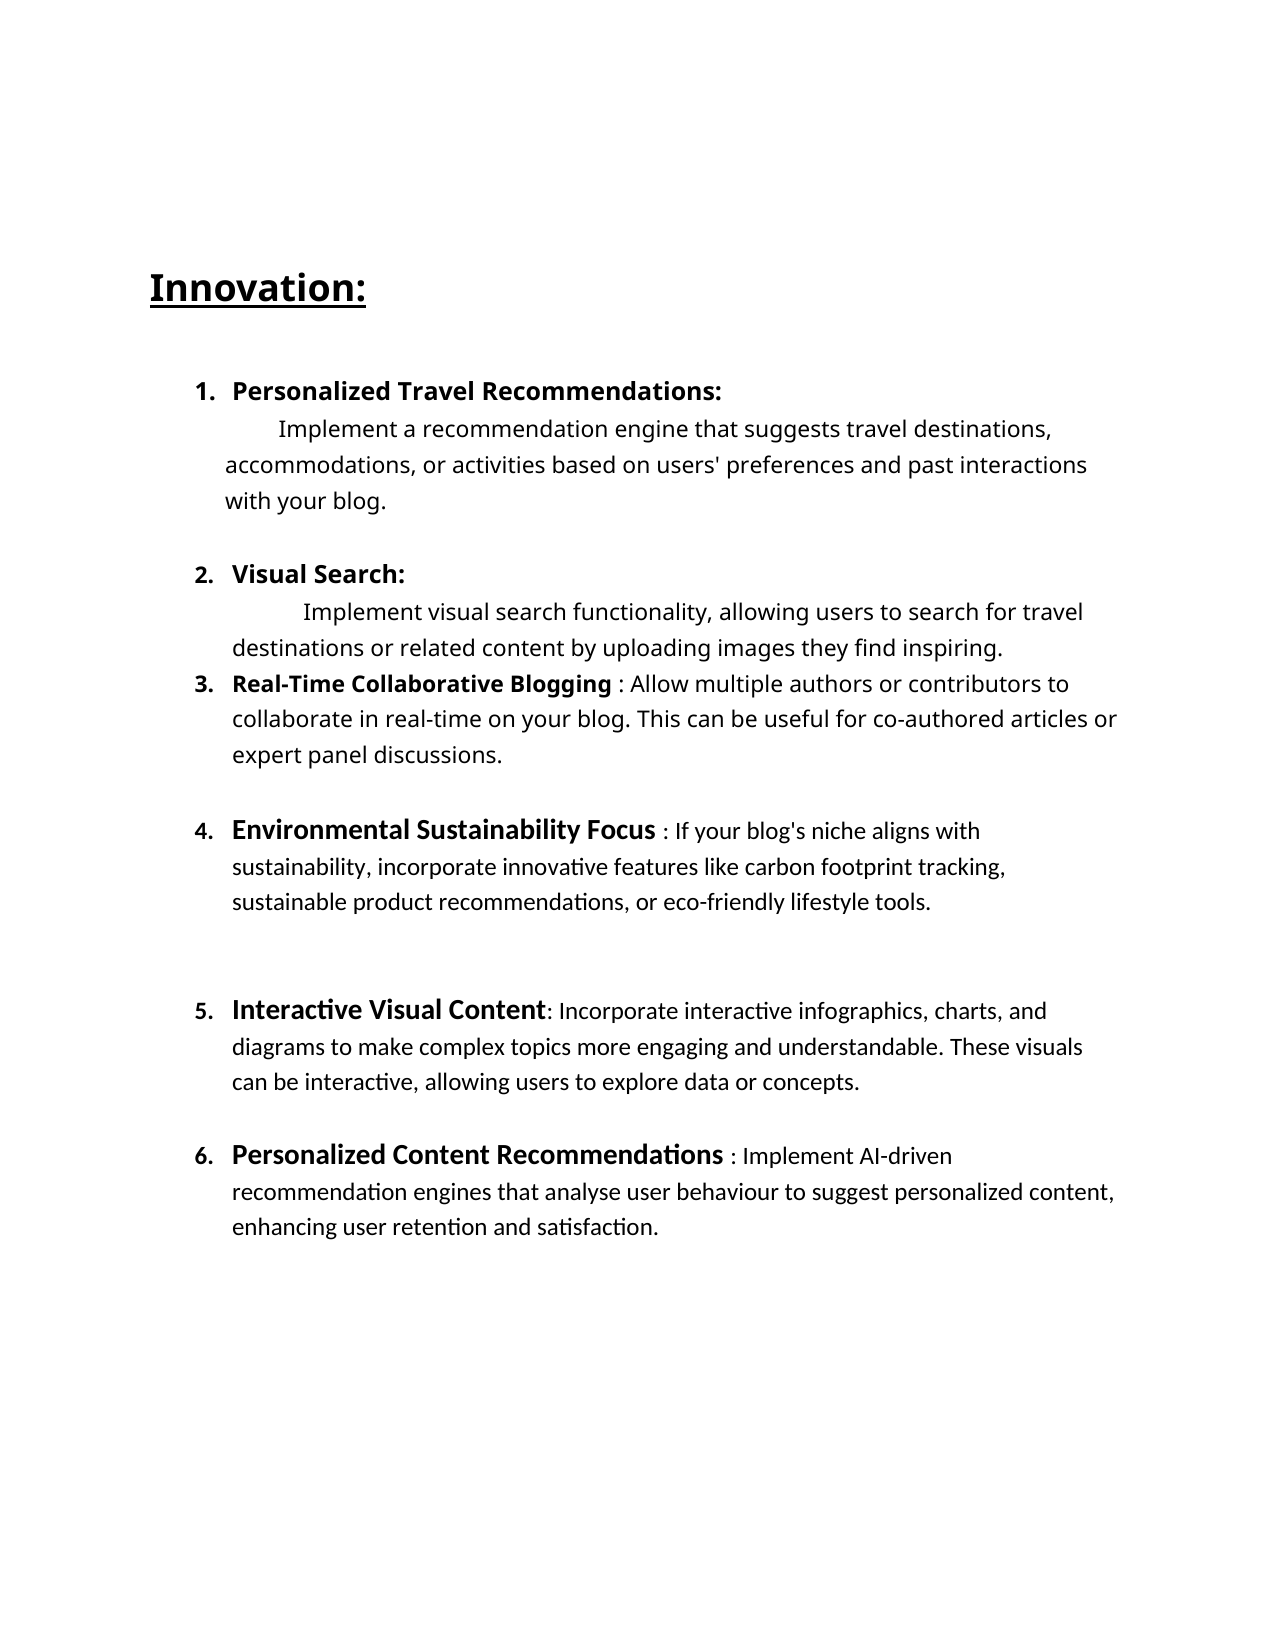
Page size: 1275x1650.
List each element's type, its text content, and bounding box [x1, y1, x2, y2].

list Implement a recommendation engine that suggests travel destinations, accommodations, or activities based on users' preferences and past interactions with your blog. [225, 413, 1125, 516]
list Interactive Visual Content: Incorporate interactive infographics, charts, and diagrams to make complex topics more engaging and understandable. These visuals can be interactive, allowing users to explore data or concepts. [194, 991, 1125, 1097]
list Personalized Content Recommendations : Implement AI-driven recommendation engines that analyse user behaviour to suggest personalized content, enhancing user retention and satisfaction. [194, 1136, 1125, 1242]
list Real-Time Collaborative Blogging : Allow multiple authors or contributors to collaborate in real-time on your blog. This can be useful for co-authored articles or expert panel discussions. [194, 667, 1125, 771]
list Implement visual search functionality, allowing users to search for travel destinations or related content by uploading images they find inspiring. [232, 596, 1125, 663]
list Environmental Sustainability Focus : If your blog's niche aligns with sustainability, incorporate innovative features like carbon footprint tracking, sustainable product recommendations, or eco-friendly lifestyle tools. [194, 811, 1125, 917]
list Visual Search: [194, 556, 1125, 591]
text Innovation: [149, 262, 1125, 313]
list Personalized Travel Recommendations: [194, 373, 1125, 408]
